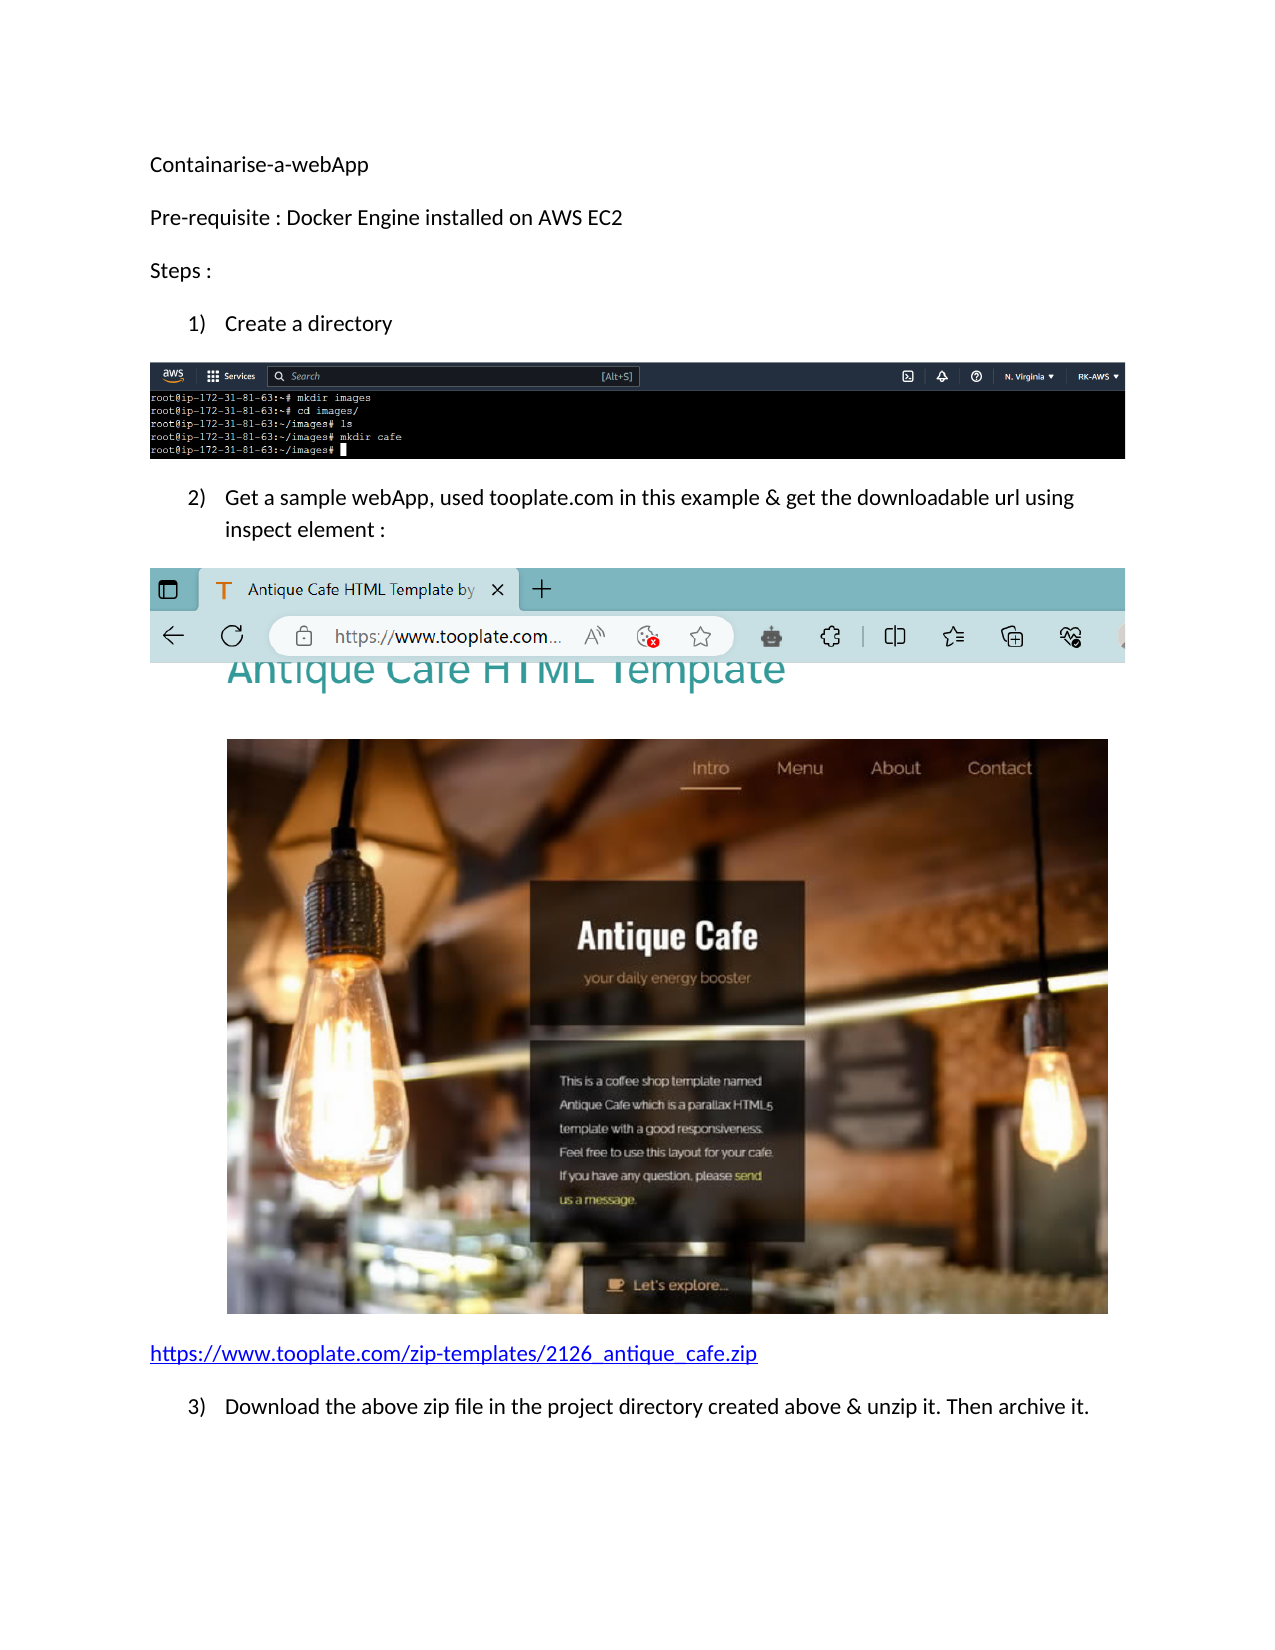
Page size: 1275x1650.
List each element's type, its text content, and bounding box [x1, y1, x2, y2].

text Steps : [150, 256, 1125, 284]
text https://www.tooplate.com/zip-templates/2126_antique_cafe.zip [150, 1339, 1125, 1367]
list Create a directory [187, 309, 1125, 337]
picture [150, 362, 1125, 459]
list Download the above zip file in the project directory created above & unzip it. Then archive it. [187, 1392, 1125, 1420]
picture [150, 568, 1125, 1314]
text Containarise-a-webApp [150, 150, 1125, 178]
list Get a sample webApp, used tooplate.com in this example & get the downloadable url using inspect element : [187, 483, 1125, 543]
text Pre-requisite : Docker Engine installed on AWS EC2 [150, 203, 1125, 231]
